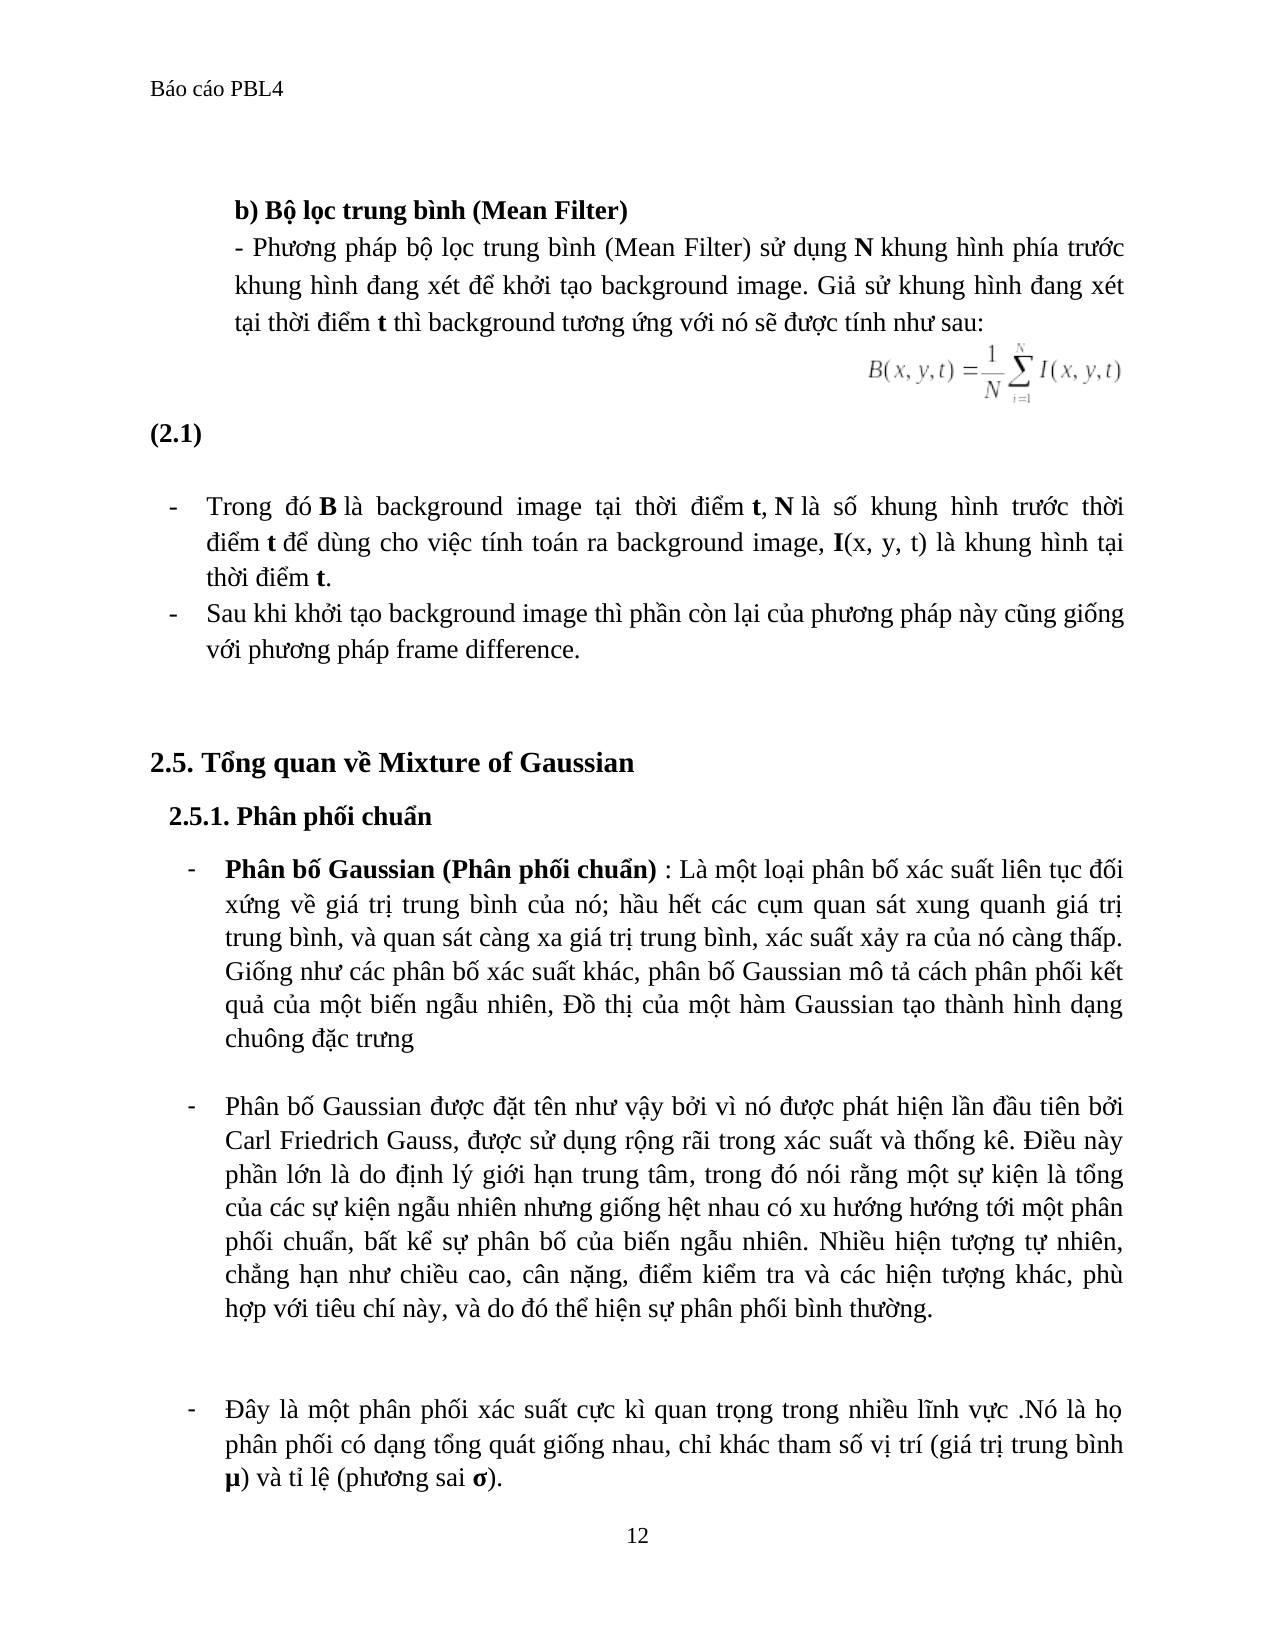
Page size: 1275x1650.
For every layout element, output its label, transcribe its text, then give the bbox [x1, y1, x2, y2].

list Phân bố Gaussian được đặt tên như vậy bởi vì nó được phát hiện lần đầu tiên bởi Carl Friedrich Gauss, được sử dụng rộng rãi trong xác suất và thống kê. Điều này phần lớn là do định lý giới hạn trung tâm, trong đó nói rằng một sự kiện là tổng của các sự kiện ngẫu nhiên nhưng giống hệt nhau có xu hướng hướng tới một phân phối chuẩn, bất kể sự phân bố của biến ngẫu nhiên. Nhiều hiện tượng tự nhiên, chẳng hạn như chiều cao, cân nặng, điểm kiểm tra và các hiện tượng khác, phù hợp với tiêu chí này, và do đó thể hiện sự phân phối bình thường. [187, 1089, 1125, 1323]
list Sau khi khởi tạo background image thì phần còn lại của phương pháp này cũng giống với phương pháp frame difference. [169, 597, 1125, 664]
list 2.5.1. Phân phối chuẩn [169, 800, 1125, 831]
list Phân bố Gaussian (Phân phối chuẩn) : Là một loại phân bố xác suất liên tục đối xứng về giá trị trung bình của nó; hầu hết các cụm quan sát xung quanh giá trị trung bình, và quan sát càng xa giá trị trung bình, xác suất xảy ra của nó càng thấp. Giống như các phân bố xác suất khác, phân bố Gaussian mô tả cách phân phối kết quả của một biến ngẫu nhiên, Đồ thị của một hàm Gaussian tạo thành hình dạng chuông đặc trưng [187, 852, 1125, 1053]
text (2.1) [150, 337, 1125, 448]
list Đây là một phân phối xác suất cực kì quan trọng trong nhiều lĩnh vực .Nó là họ phân phối có dạng tổng quát giống nhau, chỉ khác tham số vị trí (giá trị trung bình μ) và tỉ lệ (phương sai σ). [187, 1392, 1125, 1493]
list Tổng quan về Mixture of Gaussian [150, 745, 1125, 778]
list Trong đó B là background image tại thời điểm t, N là số khung hình trước thời điểm t để dùng cho việc tính toán ra background image, I(x, y, t) là khung hình tại thời điểm t. [169, 490, 1125, 593]
text - Phương pháp bộ lọc trung bình (Mean Filter) sử dụng N khung hình phía trước khung hình đang xét để khởi tạo background image. Giả sử khung hình đang xét tại thời điểm t thì background tương ứng với nó sẽ được tính như sau: [234, 225, 1125, 337]
text b) Bộ lọc trung bình (Mean Filter) [234, 187, 1125, 225]
